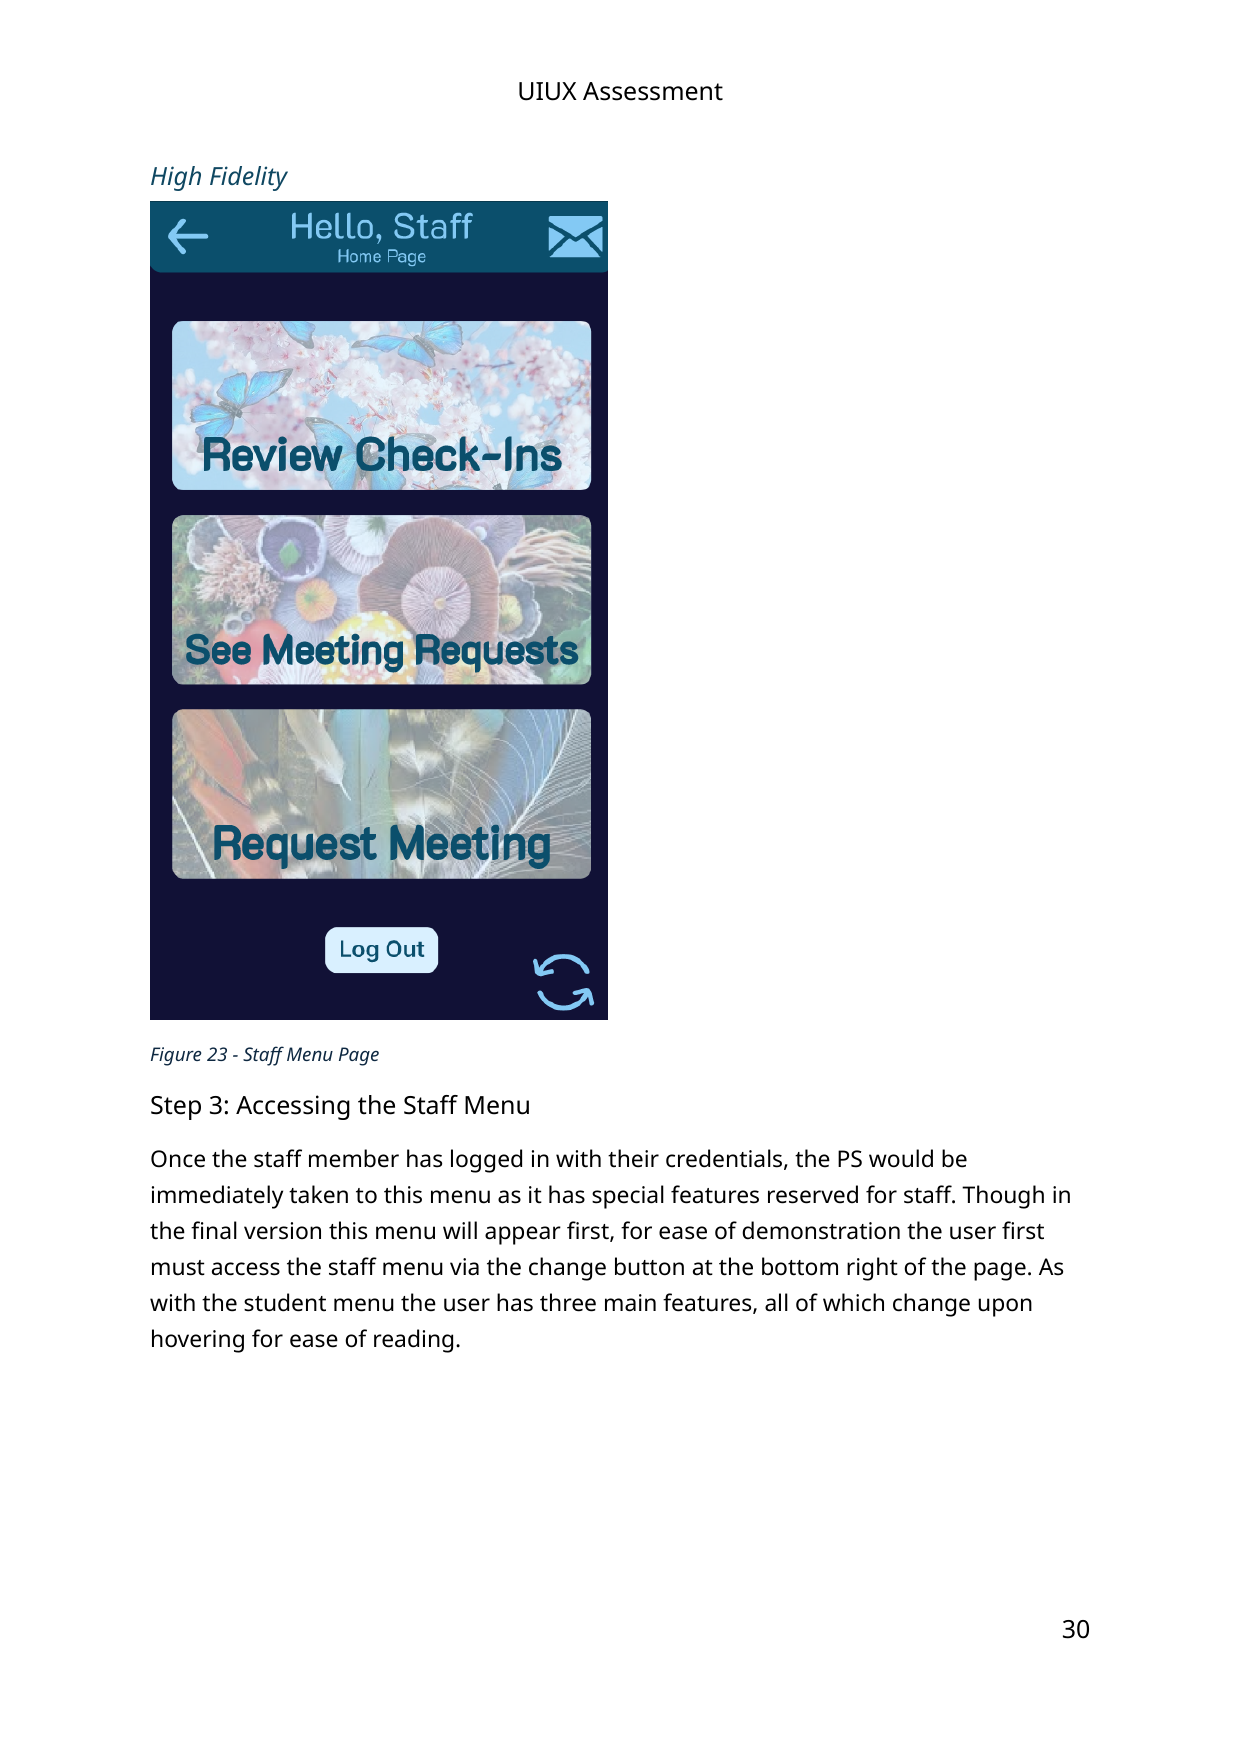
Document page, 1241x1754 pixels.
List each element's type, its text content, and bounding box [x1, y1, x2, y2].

text Figure 23 - Staff Menu Page [150, 1041, 1090, 1067]
subtitle High Fidelity [150, 158, 1090, 192]
text Once the staff member has logged in with their credentials, the PS would be immediately taken to this menu as it has special features reserved for staff. Though in the final version this menu will appear first, for ease of demonstration the user first must access the staff menu via the change button at the bottom right of the page. As with the student menu the user has three main features, all of which change upon hovering for ease of reading. [150, 1143, 1090, 1354]
text Step 3: Accessing the Staff Menu [150, 1087, 1090, 1121]
picture [150, 201, 608, 1020]
